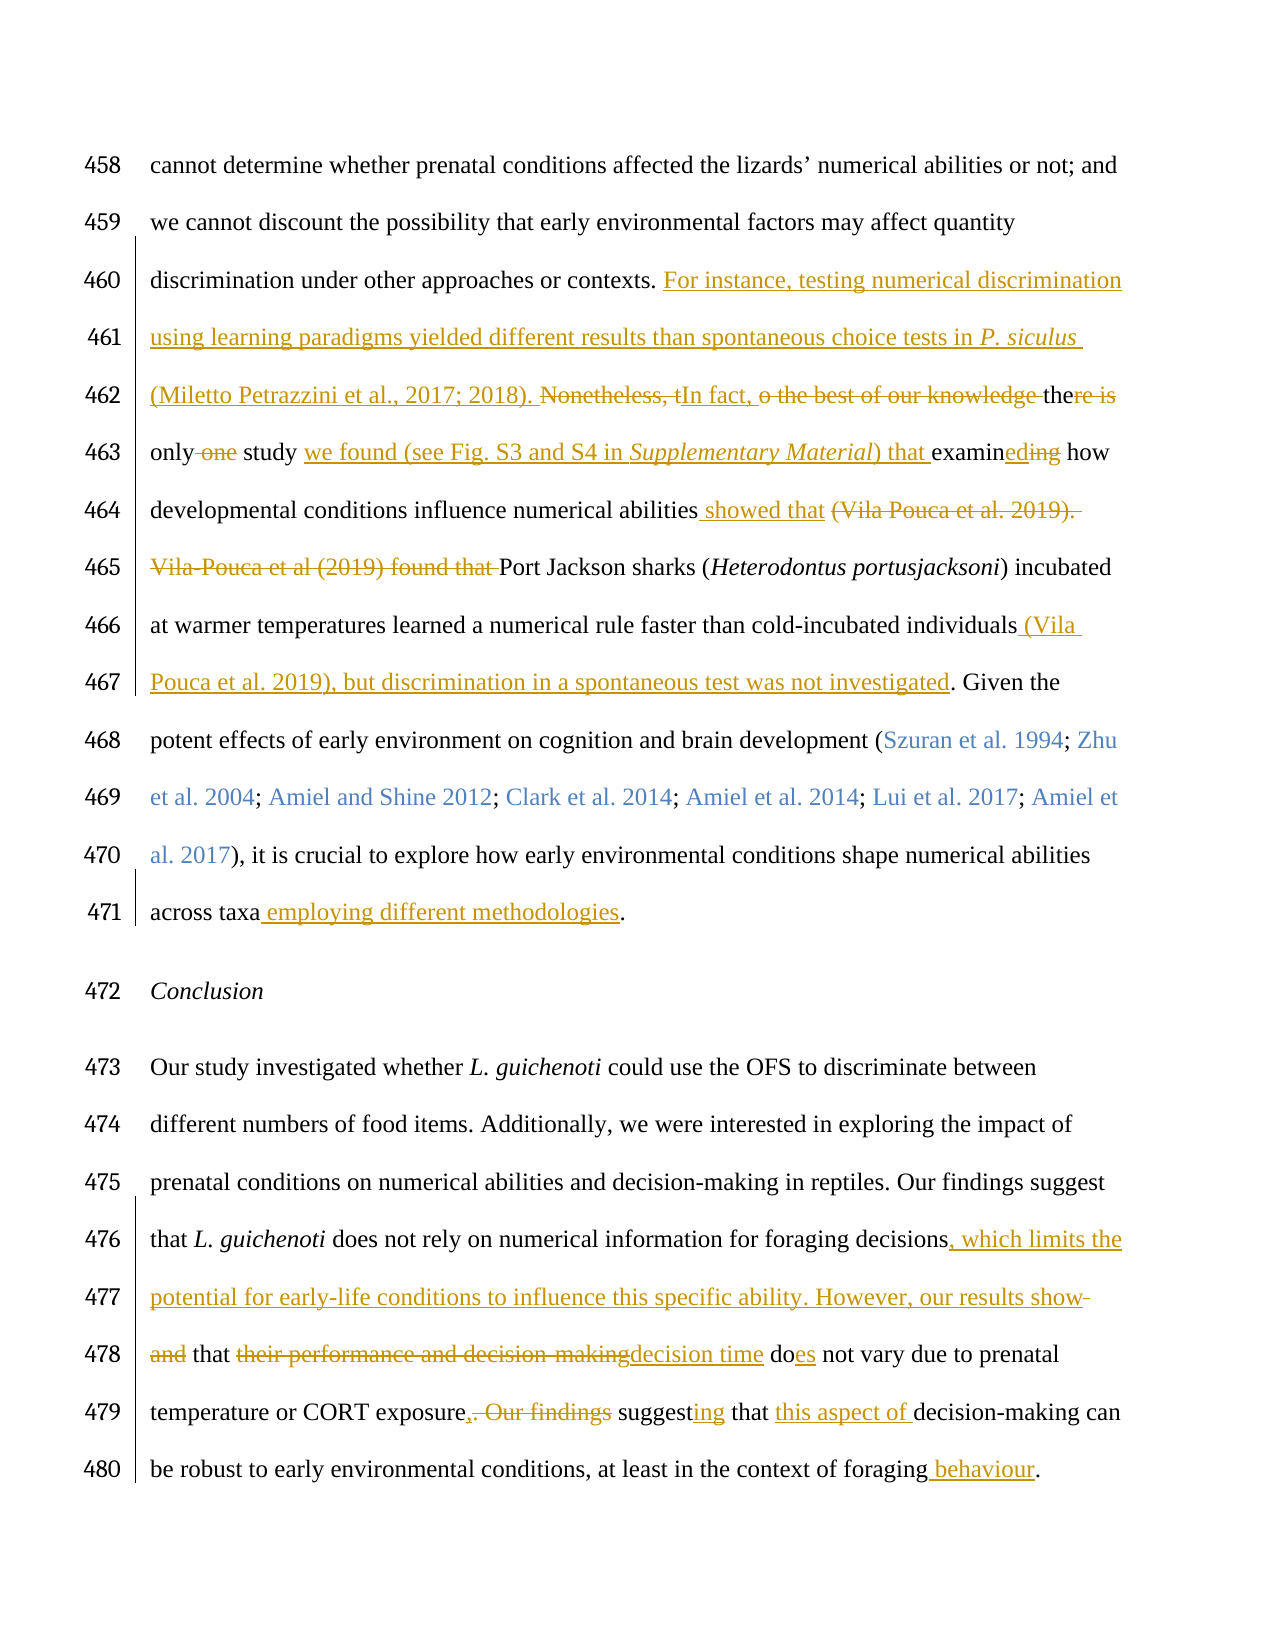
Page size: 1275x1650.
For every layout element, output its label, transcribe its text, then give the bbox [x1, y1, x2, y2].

text Our study investigated whether L. guichenoti could use the OFS to discriminate between different numbers of food items. Additionally, we were interested in exploring the impact of prenatal conditions on numerical abilities and decision-making in reptiles. Our findings suggest that L. guichenoti does not rely on numerical information for foraging decisions that do not vary due to prenatal temperature or CORT exposure suggest that decision-making can be robust to early environmental conditions, at least in the context of foraging. [150, 1052, 1125, 1483]
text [150, 150, 1125, 926]
subtitle Conclusion [150, 976, 1125, 1004]
